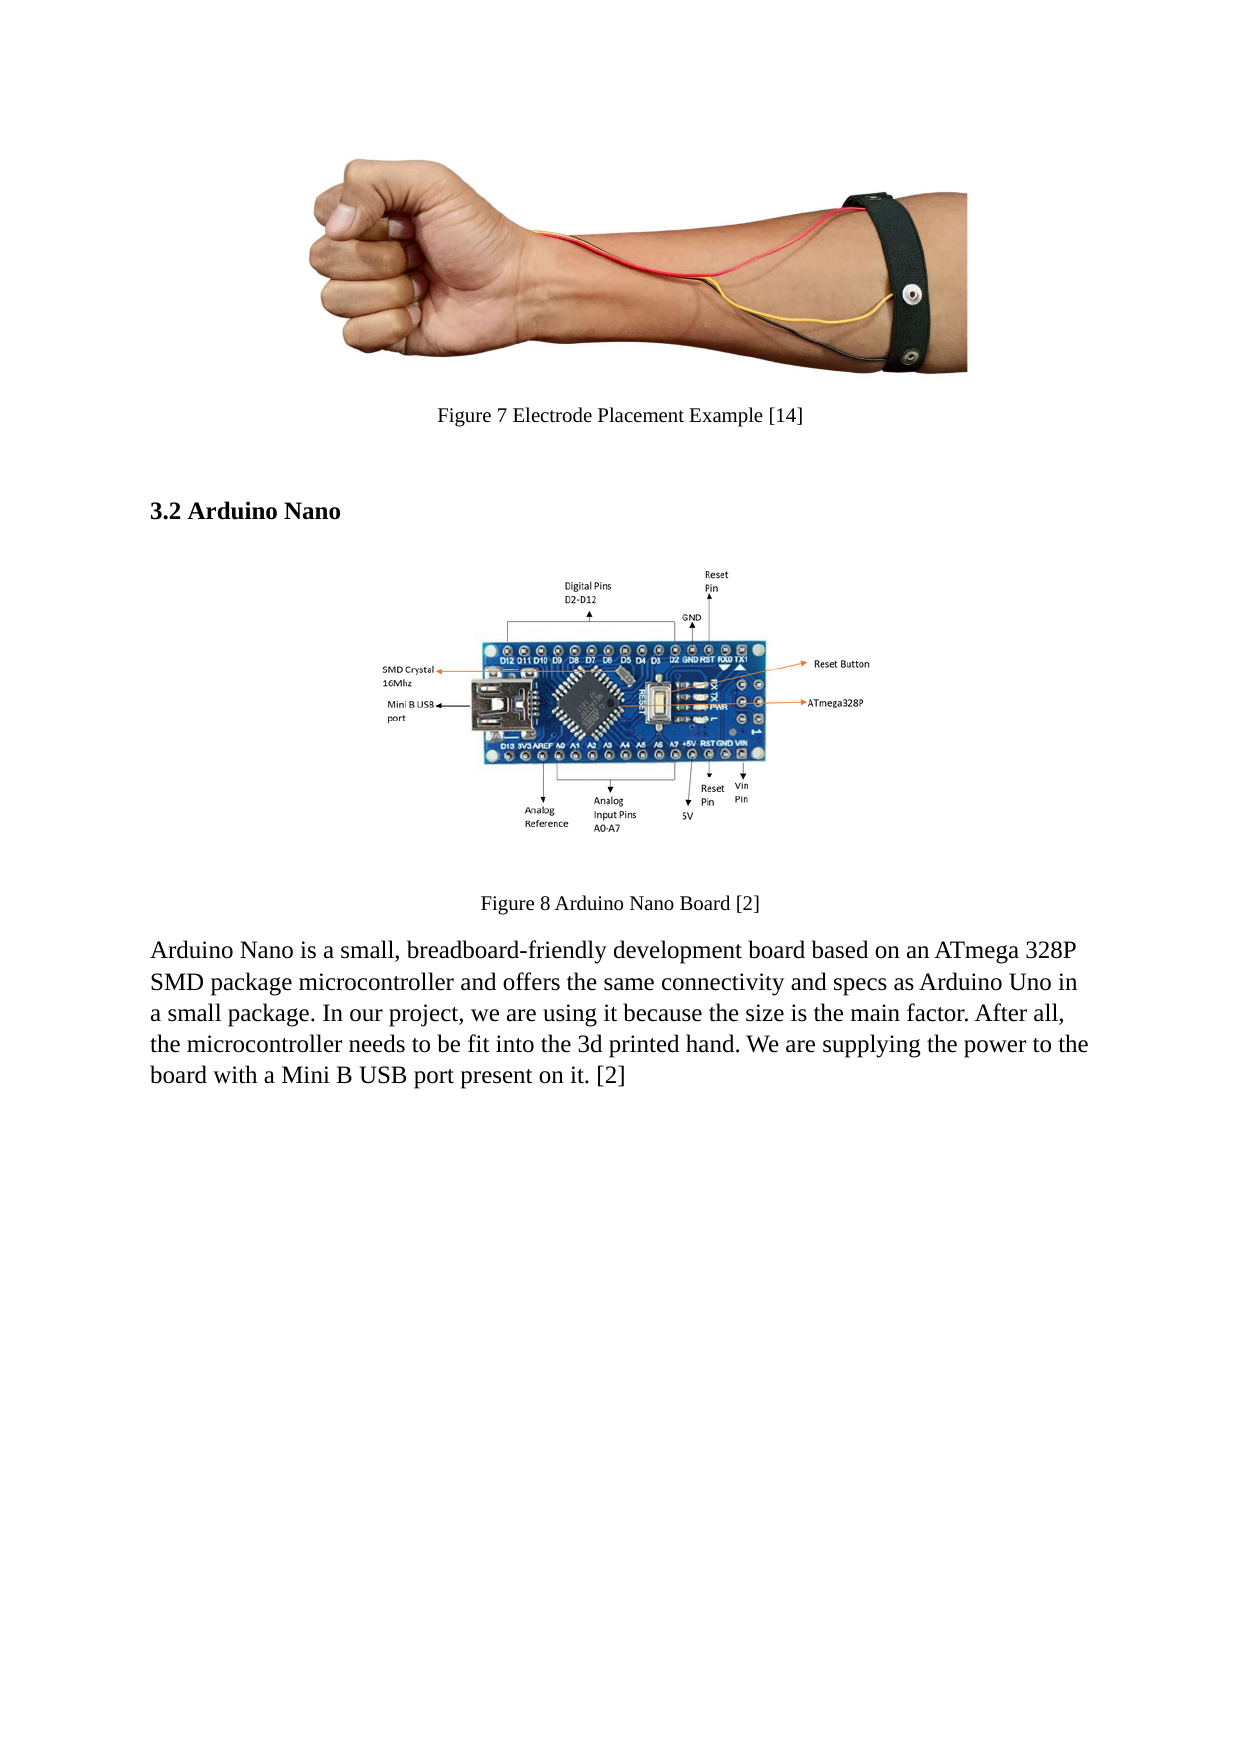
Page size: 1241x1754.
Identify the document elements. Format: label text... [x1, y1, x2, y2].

text Figure 7 Electrode Placement Example [14] [150, 403, 1090, 427]
picture [342, 543, 898, 872]
text Arduino Nano is a small, breadboard-friendly development board based on an ATmega 328P SMD package microcontroller and offers the same connectivity and specs as Arduino Uno in a small package. In our project, we are using it because the size is the main factor. After all, the microcontroller needs to be fit into the 3d printed hand. We are supplying the power to the board with a Mini B USB port present on it. [2] [150, 936, 1090, 1088]
text 3.2 Arduino Nano [150, 496, 1090, 524]
text Figure 8 Arduino Nano Board [2] [150, 891, 1090, 915]
picture [273, 150, 968, 385]
